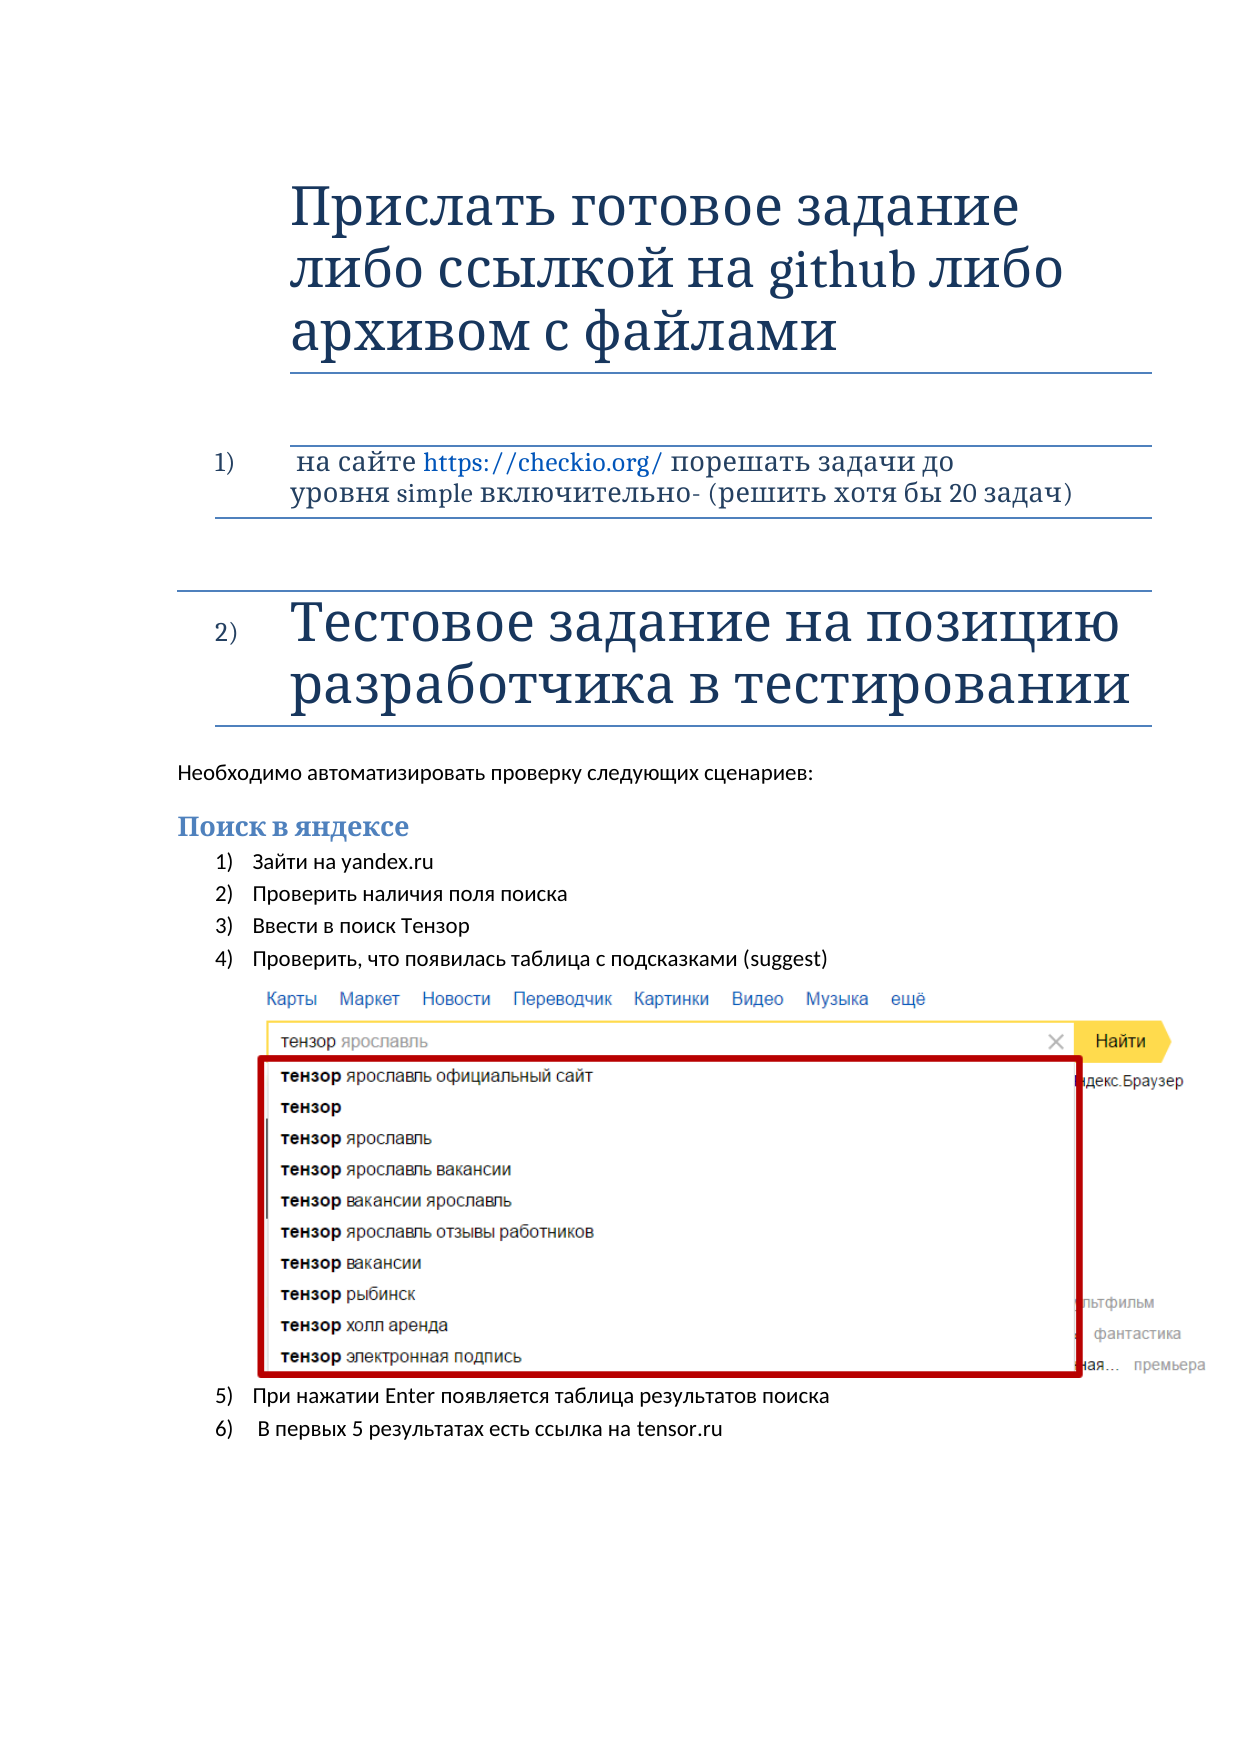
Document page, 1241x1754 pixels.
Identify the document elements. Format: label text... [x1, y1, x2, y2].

list При нажатии Enter появляется таблица результатов поиска [215, 1381, 1152, 1409]
list Ввести в поиск Тензор [215, 912, 1152, 940]
subtitle Поиск в яндексе [177, 812, 1152, 843]
title Тестовое задание на позицию разработчика в тестировании [215, 592, 1152, 725]
text Необходимо автоматизировать проверку следующих сценариев: [177, 758, 1152, 787]
list В первых 5 результатах есть ссылка на tensor.ru [215, 1414, 1152, 1442]
title на сайте https://checkio.org/ порешать задачи до уровня simple включительно- (решить хотя бы 20 задач) [215, 447, 1152, 517]
title Прислать готовое задание либо ссылкой на github либо архивом с файлами [290, 177, 1152, 372]
list Проверить наличия поля поиска [215, 879, 1152, 907]
picture [252, 976, 1227, 1378]
list Зайти на yandex.ru [215, 847, 1152, 875]
